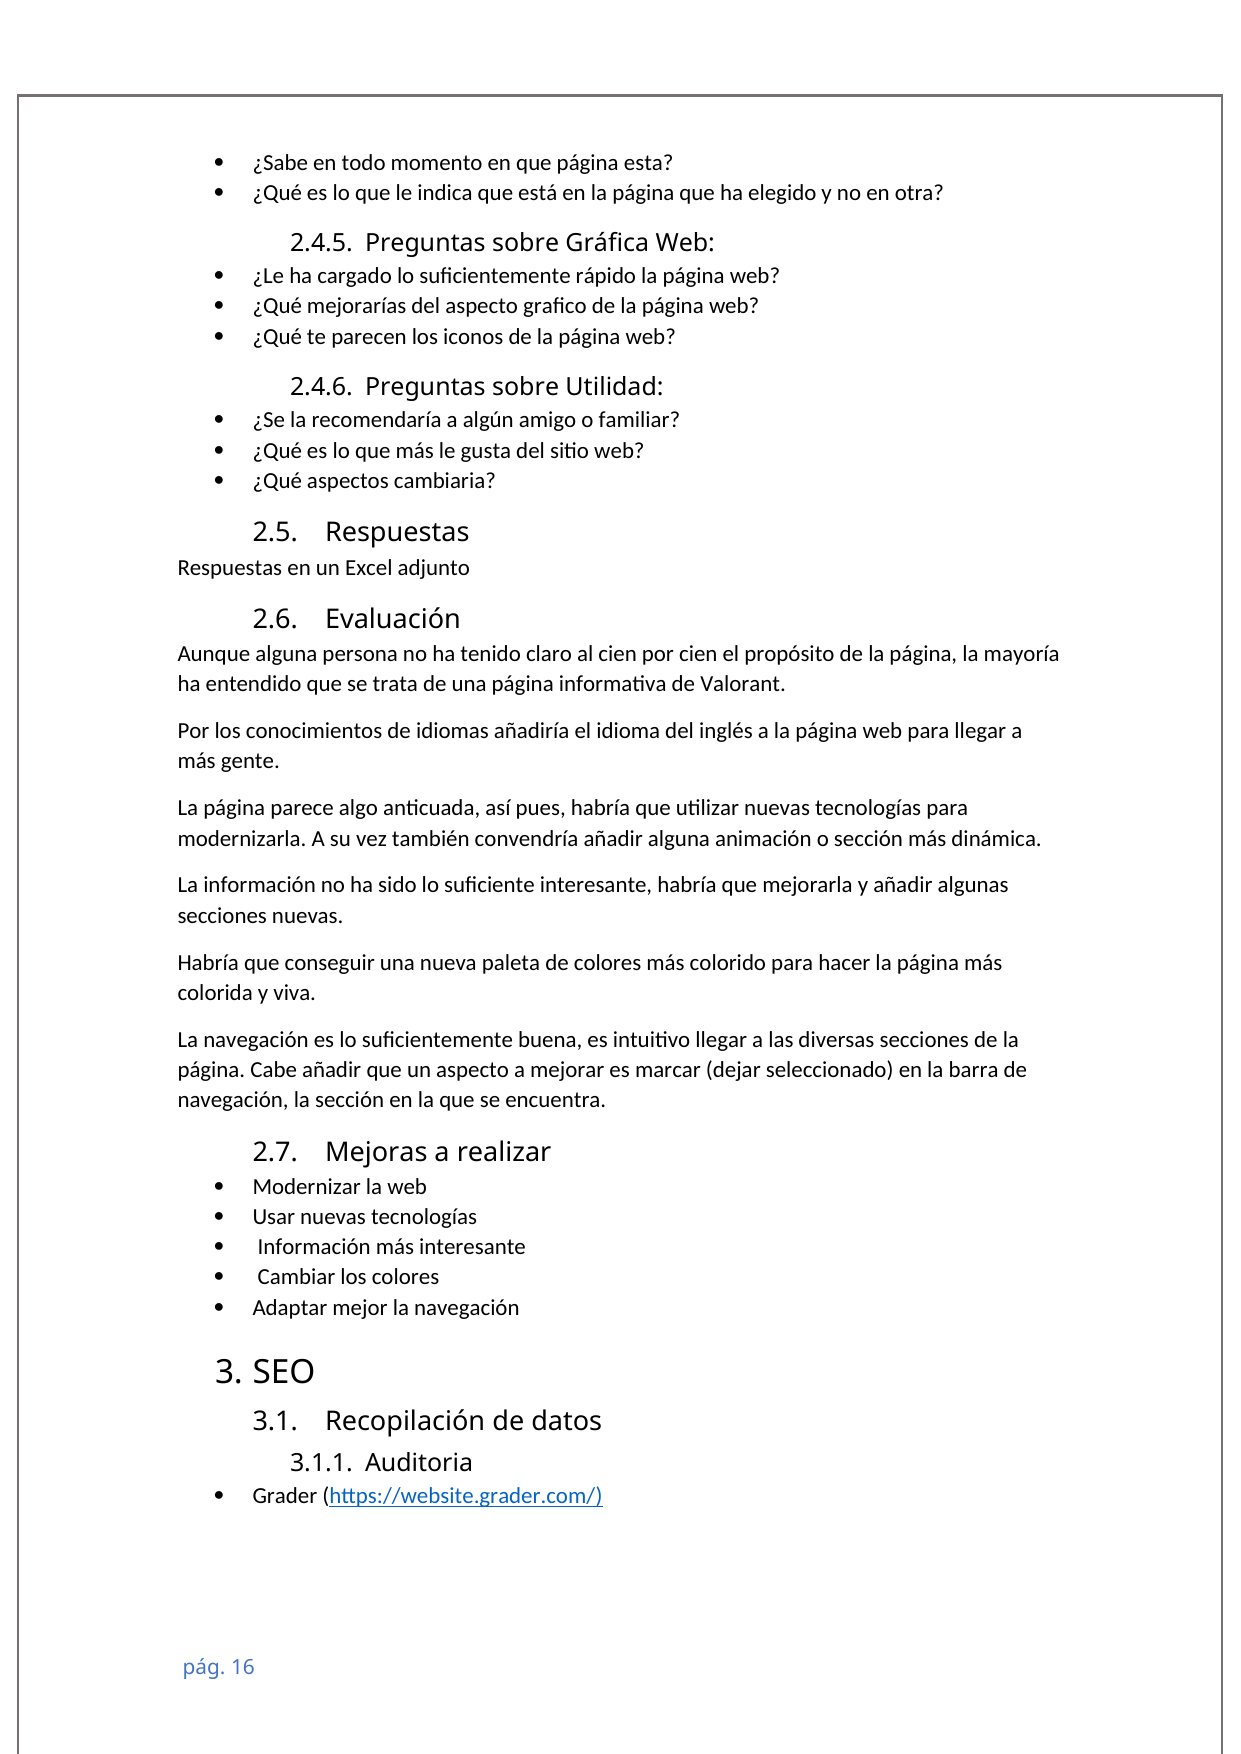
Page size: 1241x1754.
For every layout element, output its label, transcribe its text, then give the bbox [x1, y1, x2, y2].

text La página parece algo anticuada, así pues, habría que utilizar nuevas tecnologías para modernizarla. A su vez también convendría añadir alguna animación o sección más dinámica. [177, 793, 1063, 852]
list Adaptar mejor la navegación [215, 1293, 1063, 1321]
subtitle SEO [215, 1348, 1063, 1393]
subtitle Preguntas sobre Utilidad: [290, 369, 1063, 403]
text La información no ha sido lo suficiente interesante, habría que mejorarla y añadir algunas secciones nuevas. [177, 871, 1063, 929]
list Usar nuevas tecnologías [215, 1202, 1063, 1230]
list ¿Qué mejorarías del aspecto grafico de la página web? [215, 292, 1063, 320]
subtitle Mejoras a realizar [252, 1132, 1063, 1169]
list Información más interesante [215, 1232, 1063, 1260]
text Por los conocimientos de idiomas añadiría el idioma del inglés a la página web para llegar a más gente. [177, 716, 1063, 774]
list ¿Le ha cargado lo suficientemente rápido la página web? [215, 261, 1063, 289]
text La navegación es lo suficientemente buena, es intuitivo llegar a las diversas secciones de la página. Cabe añadir que un aspecto a mejorar es marcar (dejar seleccionado) en la barra de navegación, la sección en la que se encuentra. [177, 1025, 1063, 1113]
subtitle Evaluación [252, 599, 1063, 636]
list Cambiar los colores [215, 1262, 1063, 1290]
text Aunque alguna persona no ha tenido claro al cien por cien el propósito de la página, la mayoría ha entendido que se trata de una página informativa de Valorant. [177, 639, 1063, 697]
list Modernizar la web [215, 1172, 1063, 1200]
list ¿Qué aspectos cambiaria? [215, 466, 1063, 494]
text Respuestas en un Excel adjunto [177, 553, 1063, 581]
list ¿Sabe en todo momento en que página esta? [215, 148, 1063, 176]
subtitle Recopilación de datos [252, 1401, 1063, 1438]
subtitle Preguntas sobre Gráfica Web: [290, 225, 1063, 259]
subtitle Auditoria [290, 1445, 1063, 1479]
text Habría que conseguir una nueva paleta de colores más colorido para hacer la página más colorida y viva. [177, 948, 1063, 1006]
list ¿Qué te parecen los iconos de la página web? [215, 322, 1063, 350]
subtitle Respuestas [252, 513, 1063, 550]
list ¿Qué es lo que le indica que está en la página que ha elegido y no en otra? [215, 178, 1063, 206]
list ¿Qué es lo que más le gusta del sitio web? [215, 436, 1063, 464]
list ¿Se la recomendaría a algún amigo o familiar? [215, 406, 1063, 433]
list Grader (https://website.grader.com/) [215, 1482, 1063, 1510]
